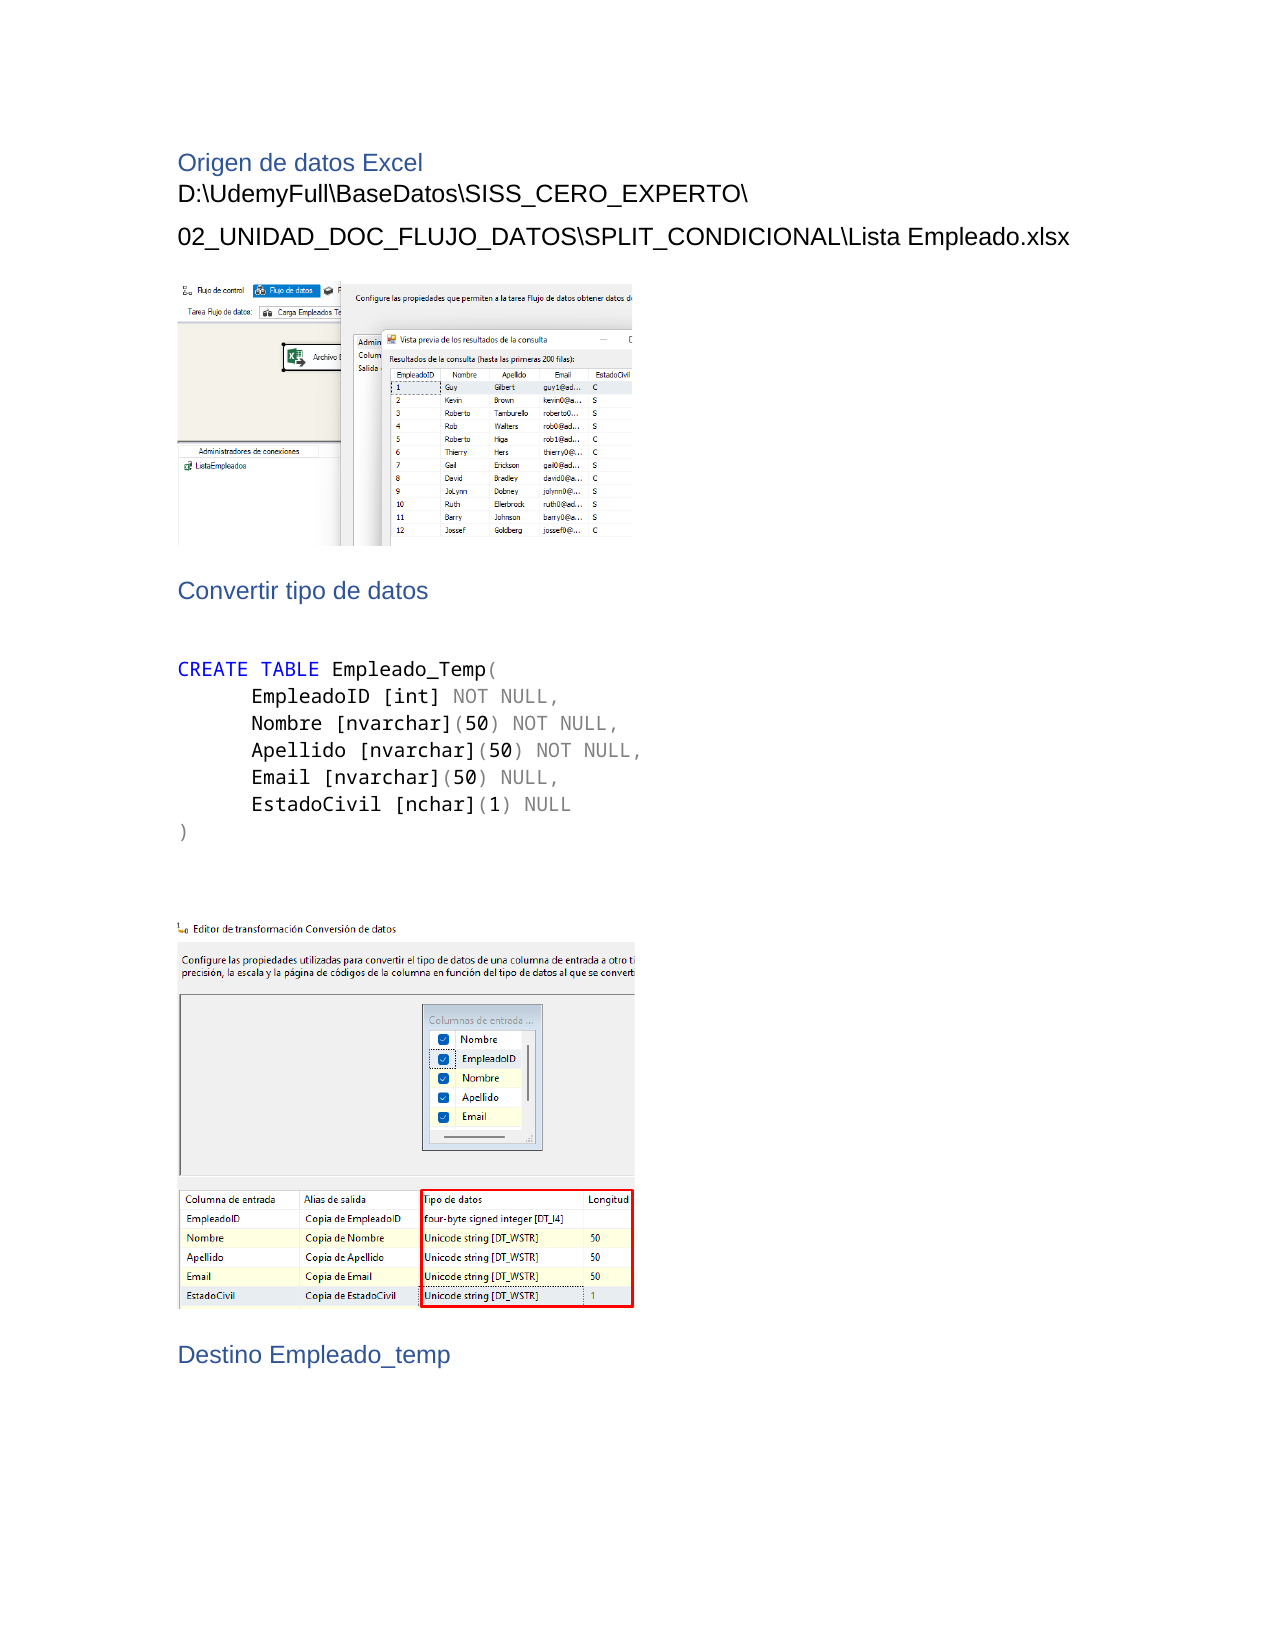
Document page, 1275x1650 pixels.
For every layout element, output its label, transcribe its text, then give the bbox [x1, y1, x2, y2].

text EstadoCivil [nchar](1) NULL [177, 790, 1098, 817]
text CREATE TABLE Empleado_Temp( [177, 655, 1098, 682]
subtitle Destino Empleado_temp [177, 1340, 1098, 1368]
subtitle Origen de datos Excel [177, 148, 1098, 176]
picture [177, 922, 635, 1309]
text Email [nvarchar](50) NULL, [177, 763, 1098, 790]
subtitle Convertir tipo de datos [177, 576, 1098, 605]
text Nombre [nvarchar](50) NOT NULL, [177, 709, 1098, 736]
text Apellido [nvarchar](50) NOT NULL, [177, 736, 1098, 763]
text EmpleadoID [int] NOT NULL, [177, 682, 1098, 709]
text D:\UdemyFull\BaseDatos\SISS_CERO_EXPERTO\02_UNIDAD_DOC_FLUJO_DATOS\SPLIT_CONDICIONAL\Lista Empleado.xlsx [177, 179, 1098, 251]
picture [177, 281, 633, 546]
text ) [177, 817, 1098, 844]
